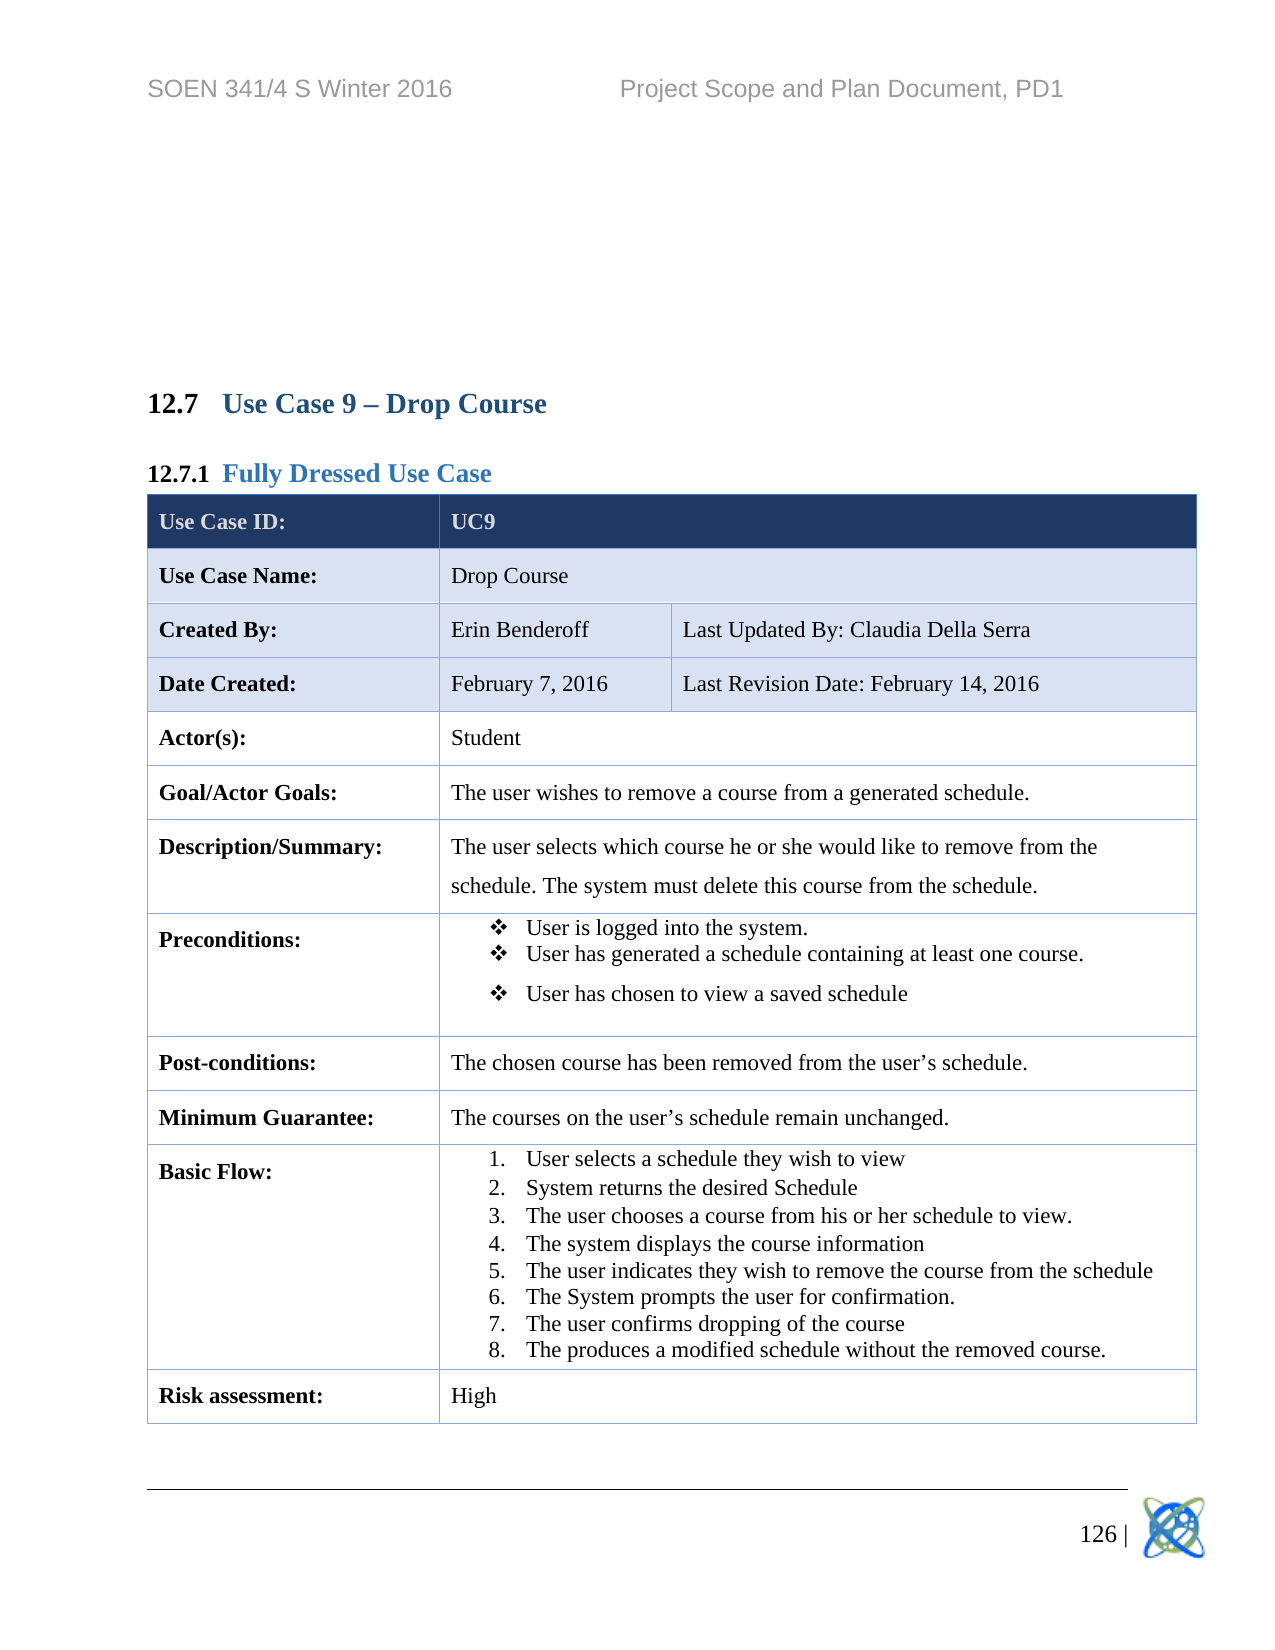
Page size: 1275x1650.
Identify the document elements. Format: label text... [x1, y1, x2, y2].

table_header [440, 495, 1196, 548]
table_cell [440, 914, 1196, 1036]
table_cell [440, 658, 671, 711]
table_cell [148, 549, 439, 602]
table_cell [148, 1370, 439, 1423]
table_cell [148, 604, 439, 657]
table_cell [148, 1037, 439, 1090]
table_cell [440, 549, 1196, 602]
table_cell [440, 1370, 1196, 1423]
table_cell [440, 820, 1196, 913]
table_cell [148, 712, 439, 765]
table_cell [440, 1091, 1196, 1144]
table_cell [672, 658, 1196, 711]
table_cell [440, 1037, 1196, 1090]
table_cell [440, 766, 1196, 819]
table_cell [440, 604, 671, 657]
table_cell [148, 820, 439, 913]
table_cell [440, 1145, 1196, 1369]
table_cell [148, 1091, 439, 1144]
picture [1123, 1490, 1224, 1566]
text Fully Dressed Use Case [147, 457, 1128, 488]
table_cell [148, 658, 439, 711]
text Use Case 9 – Drop Course [147, 386, 1128, 419]
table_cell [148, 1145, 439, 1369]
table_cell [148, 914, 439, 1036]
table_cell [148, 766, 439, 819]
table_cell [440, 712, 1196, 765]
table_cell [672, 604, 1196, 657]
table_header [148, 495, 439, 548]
